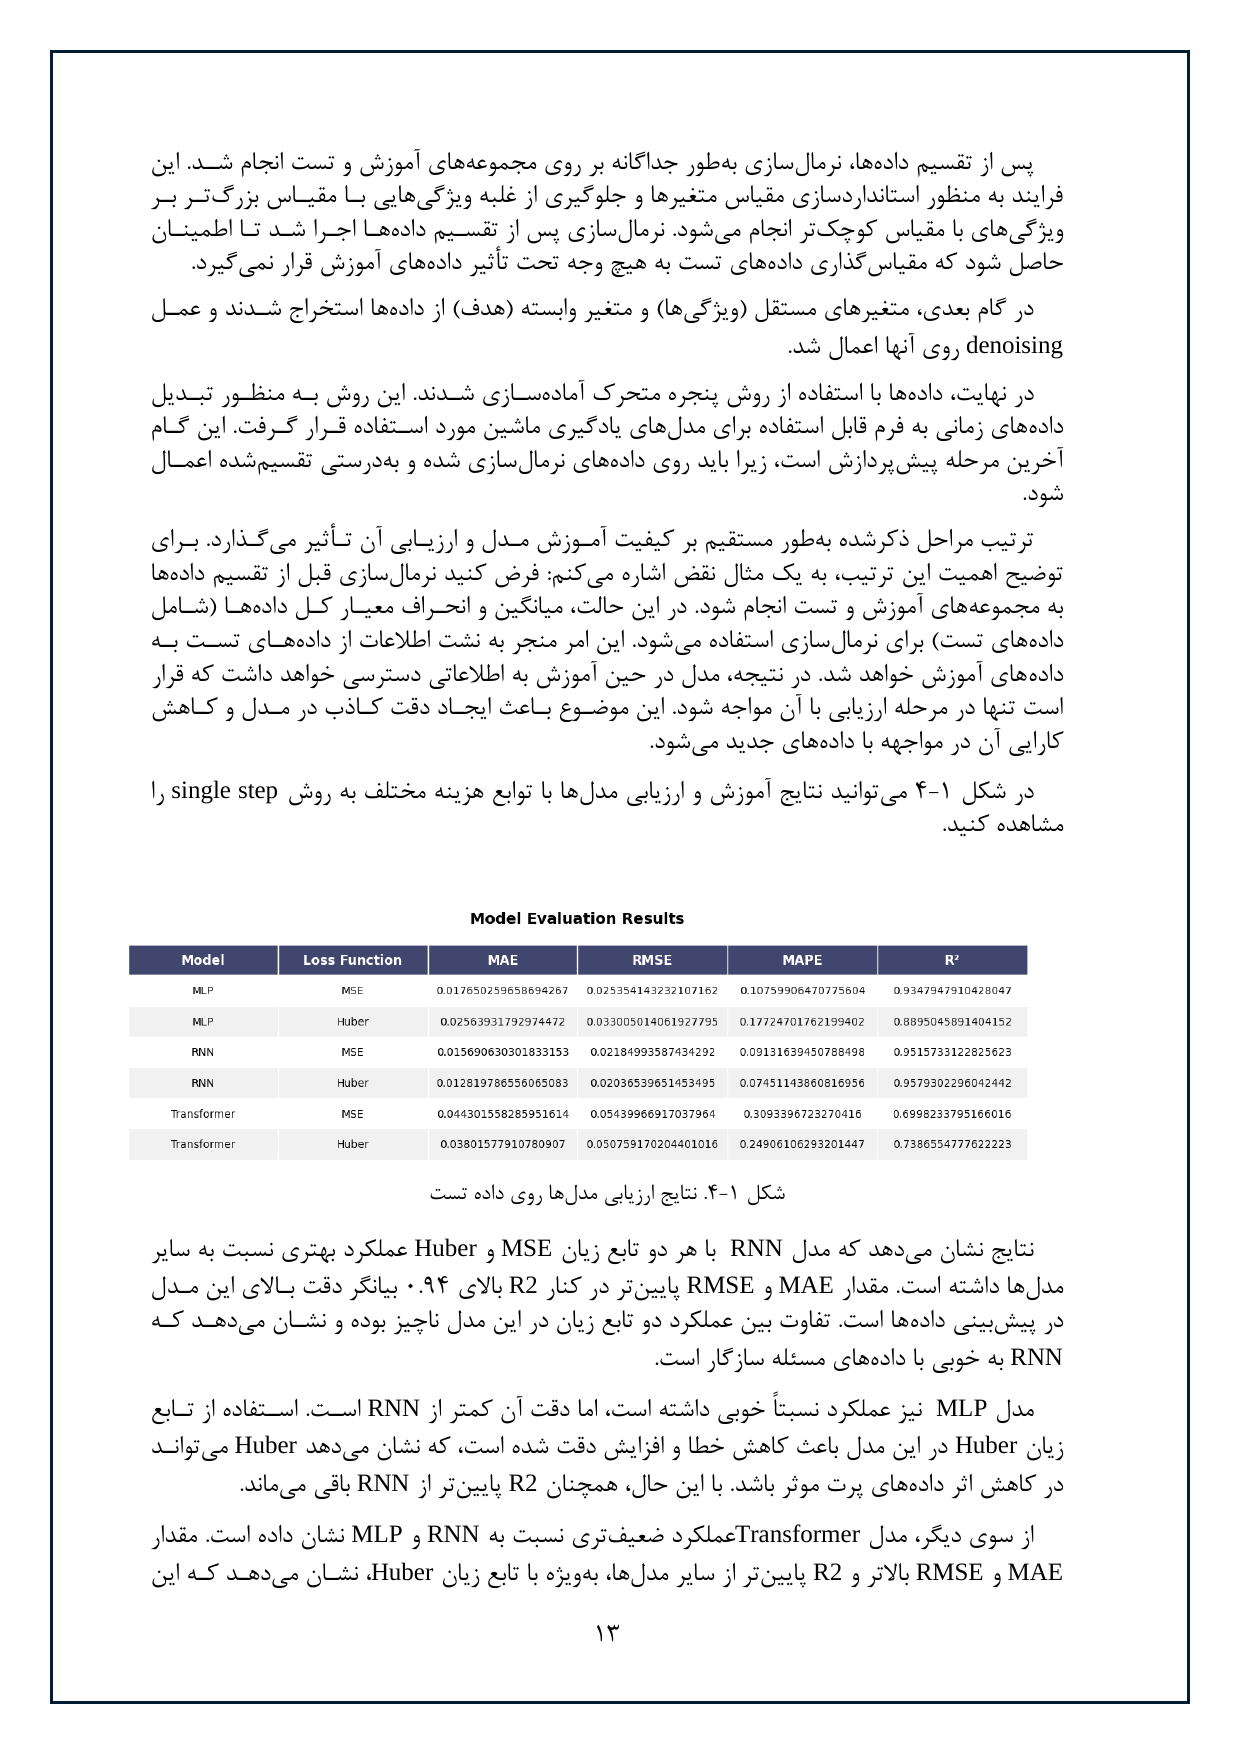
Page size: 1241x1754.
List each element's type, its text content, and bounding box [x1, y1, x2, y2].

text ترتیب مراحل ذکرشده به‌طور مستقیم بر کیفیت آموزش مدل و ارزیابی آن تأثیر می‌گذارد. برای توضیح اهمیت این ترتیب، به یک مثال نقض اشاره می‌کنم: فرض کنید نرمال‌سازی قبل از تقسیم داده‌ها به مجموعه‌های آموزش و تست انجام شود. در این حالت، میانگین و انحراف معیار کل داده‌ها (شامل داده‌های تست) برای نرمال‌سازی استفاده می‌شود. این امر منجر به نشت اطلاعات از داده‌های تست به داده‌های آموزش خواهد شد. در نتیجه، مدل در حین آموزش به اطلاعاتی دسترسی خواهد داشت که قرار است تنها در مرحله ارزیابی با آن مواجه شود. این موضوع باعث ایجاد دقت کاذب در مدل و کاهش کارایی آن در مواجهه با داده‌های جدید می‌شود. [150, 528, 1063, 758]
text در شکل 1-4 می‌توانید نتایج آموزش و ارزیابی مدل‌ها با توابع هزینه مختلف به روش single step را مشاهده کنید. [150, 775, 1063, 842]
text در گام بعدی، متغیرهای مستقل (ویژگی‌ها) و متغیر وابسته (هدف) از داده‌ها استخراج شدند و عمل denoising روی آنها اعمال شد. [150, 297, 1063, 363]
text نتایج نشان می‌دهد که مدل RNN با هر دو تابع زیان MSE و Huber عملکرد بهتری نسبت به سایر مدل‌ها داشته است. مقدار MAE و RMSE پایین‌تر در کنار R2 بالای 0.94 بیانگر دقت بالای این مدل در پیش‌بینی داده‌ها است. تفاوت بین عملکرد دو تابع زیان در این مدل ناچیز بوده و نشان می‌دهد که RNN به خوبی با داده‌های مسئله سازگار است. [150, 1233, 1063, 1375]
text پس از تقسیم داده‌ها، نرمال‌سازی به‌طور جداگانه بر روی مجموعه‌های آموزش و تست انجام شد. این فرایند به منظور استانداردسازی مقیاس متغیرها و جلوگیری از غلبه ویژگی‌هایی با مقیاس بزرگ‌تر بر ویژگی‌های با مقیاس کوچک‌تر انجام می‌شود. نرمال‌سازی پس از تقسیم داده‌ها اجرا شد تا اطمینان حاصل شود که مقیاس‌گذاری داده‌های تست به هیچ وجه تحت تأثیر داده‌های آموزش قرار نمی‌گیرد. [150, 150, 1063, 280]
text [150, 1519, 1063, 1590]
picture [120, 904, 1034, 1167]
text در نهایت، داده‌ها با استفاده از روش پنجره متحرک آماده‌سازی شدند. این روش به منظور تبدیل داده‌های زمانی به فرم قابل استفاده برای مدل‌های یادگیری ماشین مورد استفاده قرار گرفت. این گام آخرین مرحله پیش‌پردازش است، زیرا باید روی داده‌های نرمال‌سازی شده و به‌درستی تقسیم‌شده اعمال شود. [150, 381, 1063, 511]
text مدل MLP نیز عملکرد نسبتاً خوبی داشته است، اما دقت آن کمتر از RNN است. استفاده از تابع زیان Huber در این مدل باعث کاهش خطا و افزایش دقت شده است، که نشان می‌دهد Huber می‌تواند در کاهش اثر داده‌های پرت موثر باشد. با این حال، همچنان R2 پایین‌تر از RNN باقی می‌ماند. [150, 1393, 1063, 1501]
text شکل 1-4. نتایج ارزیابی مدل‌ها روی داده تست [150, 1183, 1063, 1208]
